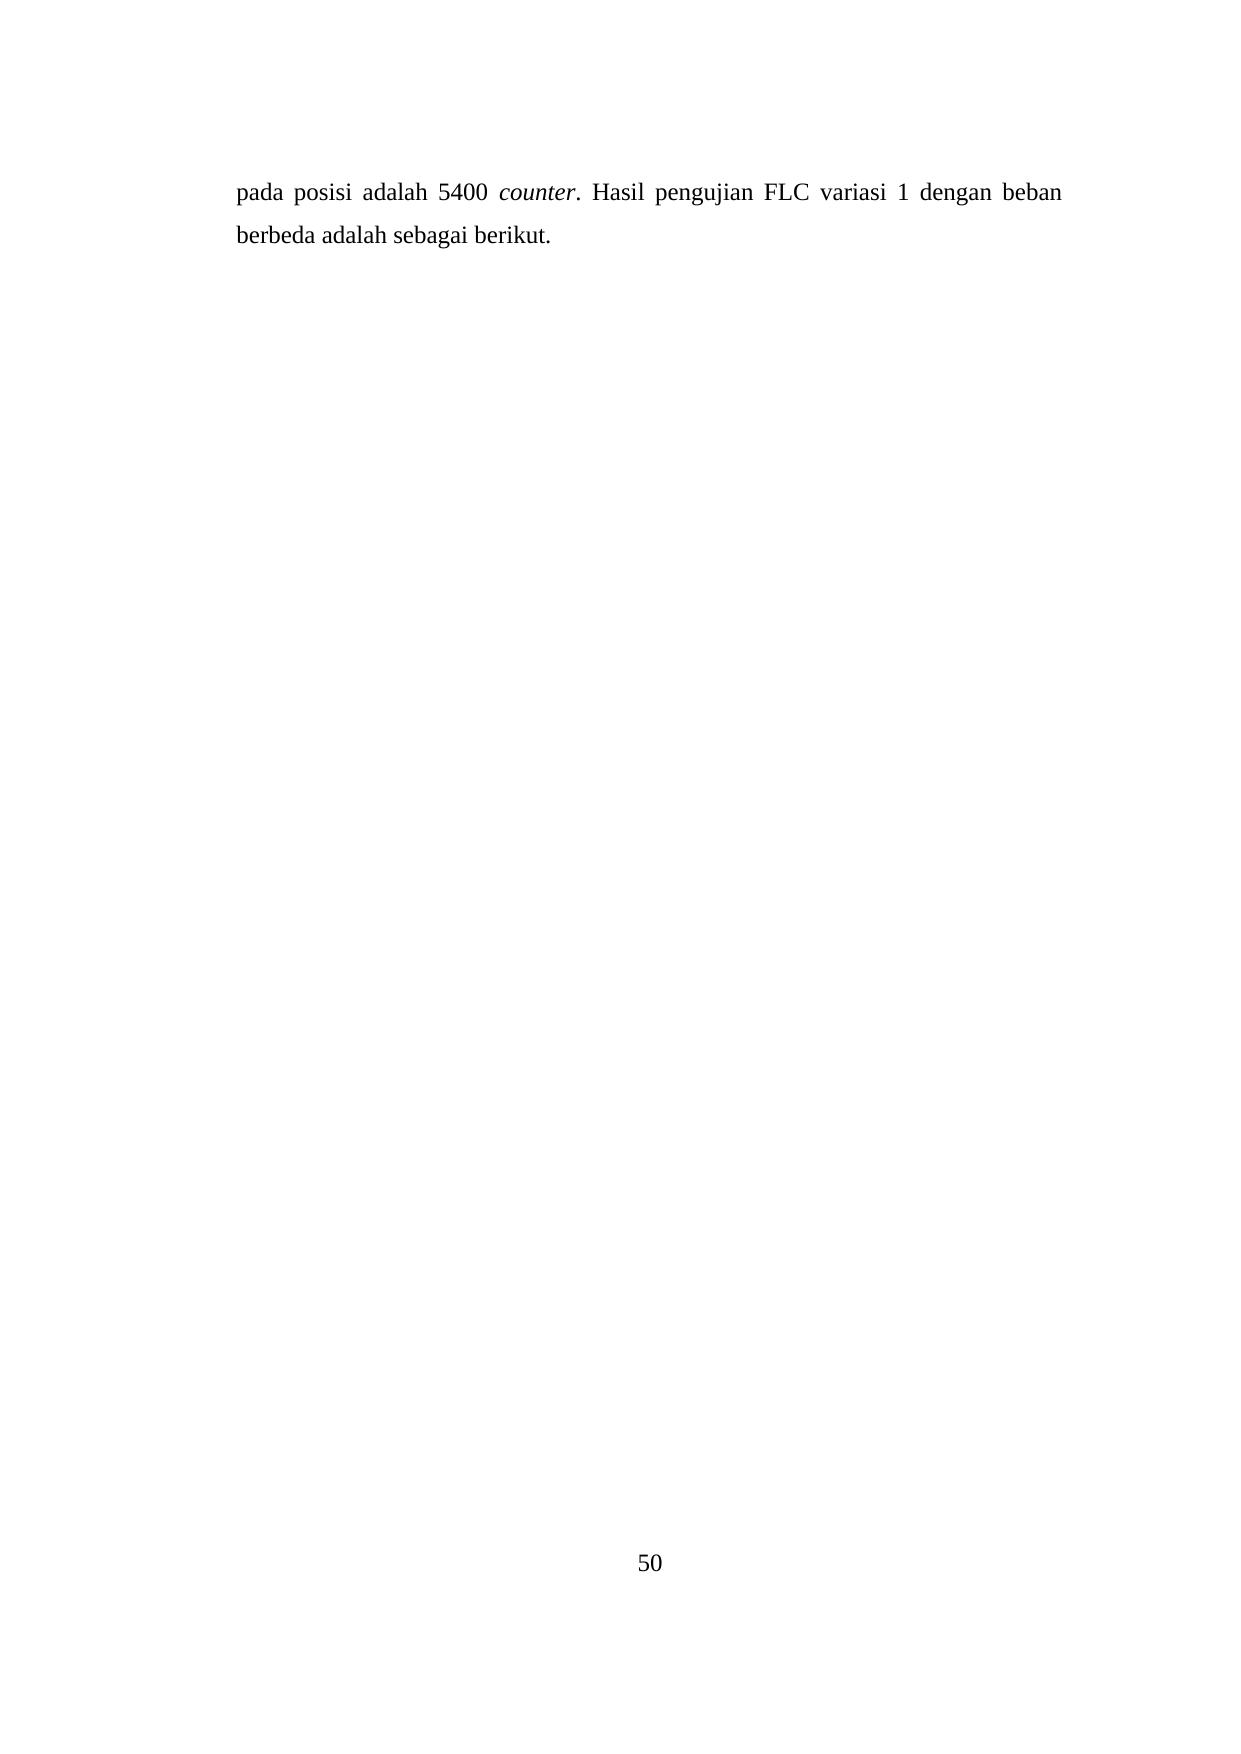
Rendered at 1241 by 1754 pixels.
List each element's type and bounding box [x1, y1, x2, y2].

text [236, 177, 1063, 249]
